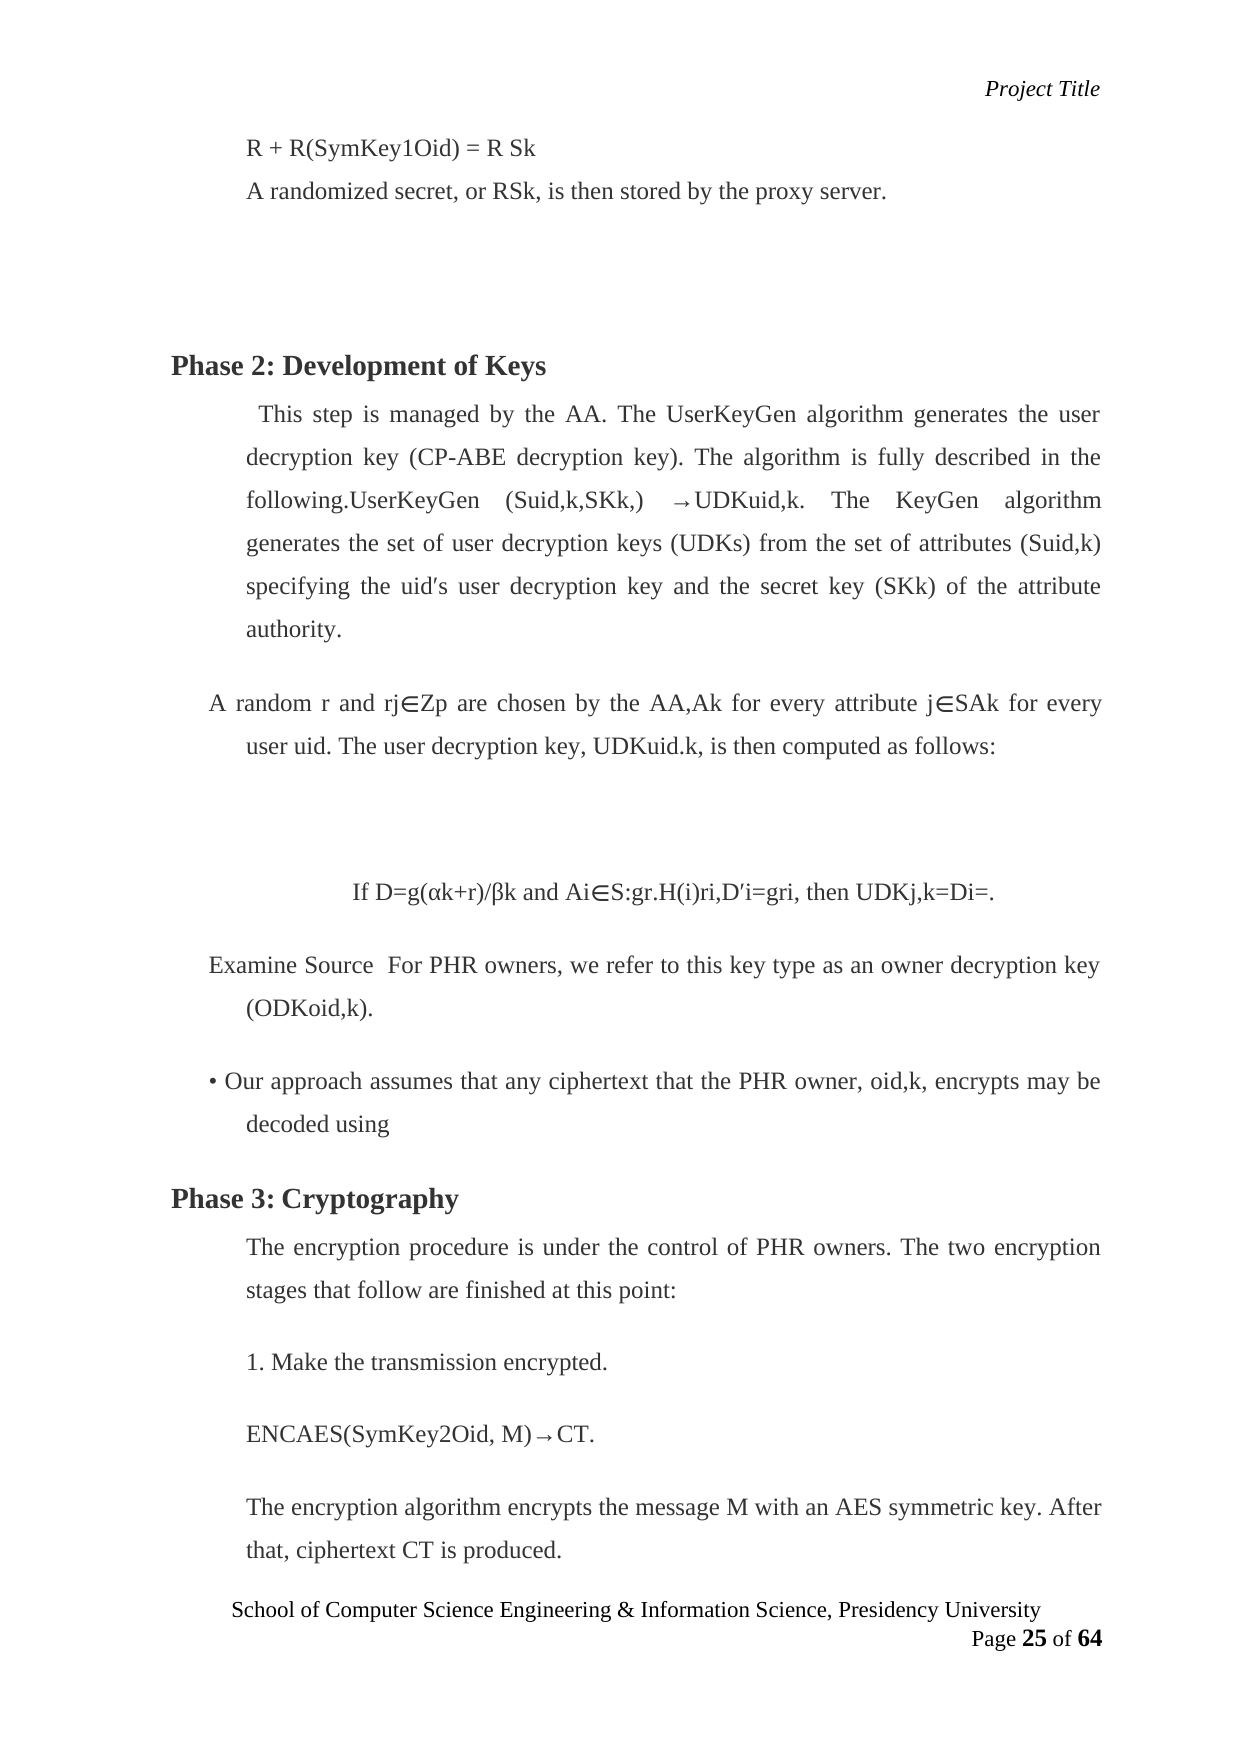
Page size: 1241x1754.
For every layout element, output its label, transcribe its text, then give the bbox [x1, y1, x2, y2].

text Phase 2: Development of Keys [171, 348, 1102, 382]
text This step is managed by the AA. The UserKeyGen algorithm generates the user decryption key (CP-ABE decryption key). The algorithm is fully described in the following.UserKeyGen (Suid,k,SKk,) →UDKuid,k. The KeyGen algorithm generates the set of user decryption keys (UDKs) from the set of attributes (Suid,k) specifying the uid′s user decryption key and the secret key (SKk) of the attribute authority. [208, 399, 1102, 643]
text If D=g(αk+r)/βk and Ai∈S:gr.H(i)ri,D′i=gri, then UDKj,k=Di=. [208, 876, 1102, 906]
text The encryption procedure is under the control of PHR owners. The two encryption stages that follow are finished at this point: [246, 1232, 1102, 1303]
text Phase 3: Cryptography [171, 1181, 1102, 1215]
text A randomized secret, or RSk, is then stored by the proxy server. [246, 176, 1102, 205]
text A random r and rj∈Zp are chosen by the AA,Ak for every attribute j∈SAk for every user uid. The user decryption key, UDKuid.k, is then computed as follows: [208, 687, 1102, 760]
text 1. Make the transmission encrypted. [246, 1347, 1102, 1376]
text The encryption algorithm encrypts the message M with an AES symmetric key. After that, ciphertext CT is produced. [246, 1492, 1102, 1563]
text • Our approach assumes that any ciphertext that the PHR owner, oid,k, encrypts may be decoded using [208, 1066, 1102, 1138]
text Examine Source For PHR owners, we refer to this key type as an owner decryption key (ODKoid,k). [208, 950, 1102, 1022]
text ENCAES(SymKey2Oid, M)→CT. [246, 1419, 1102, 1448]
text R + R(SymKey1Oid) = R Sk [246, 133, 1102, 162]
